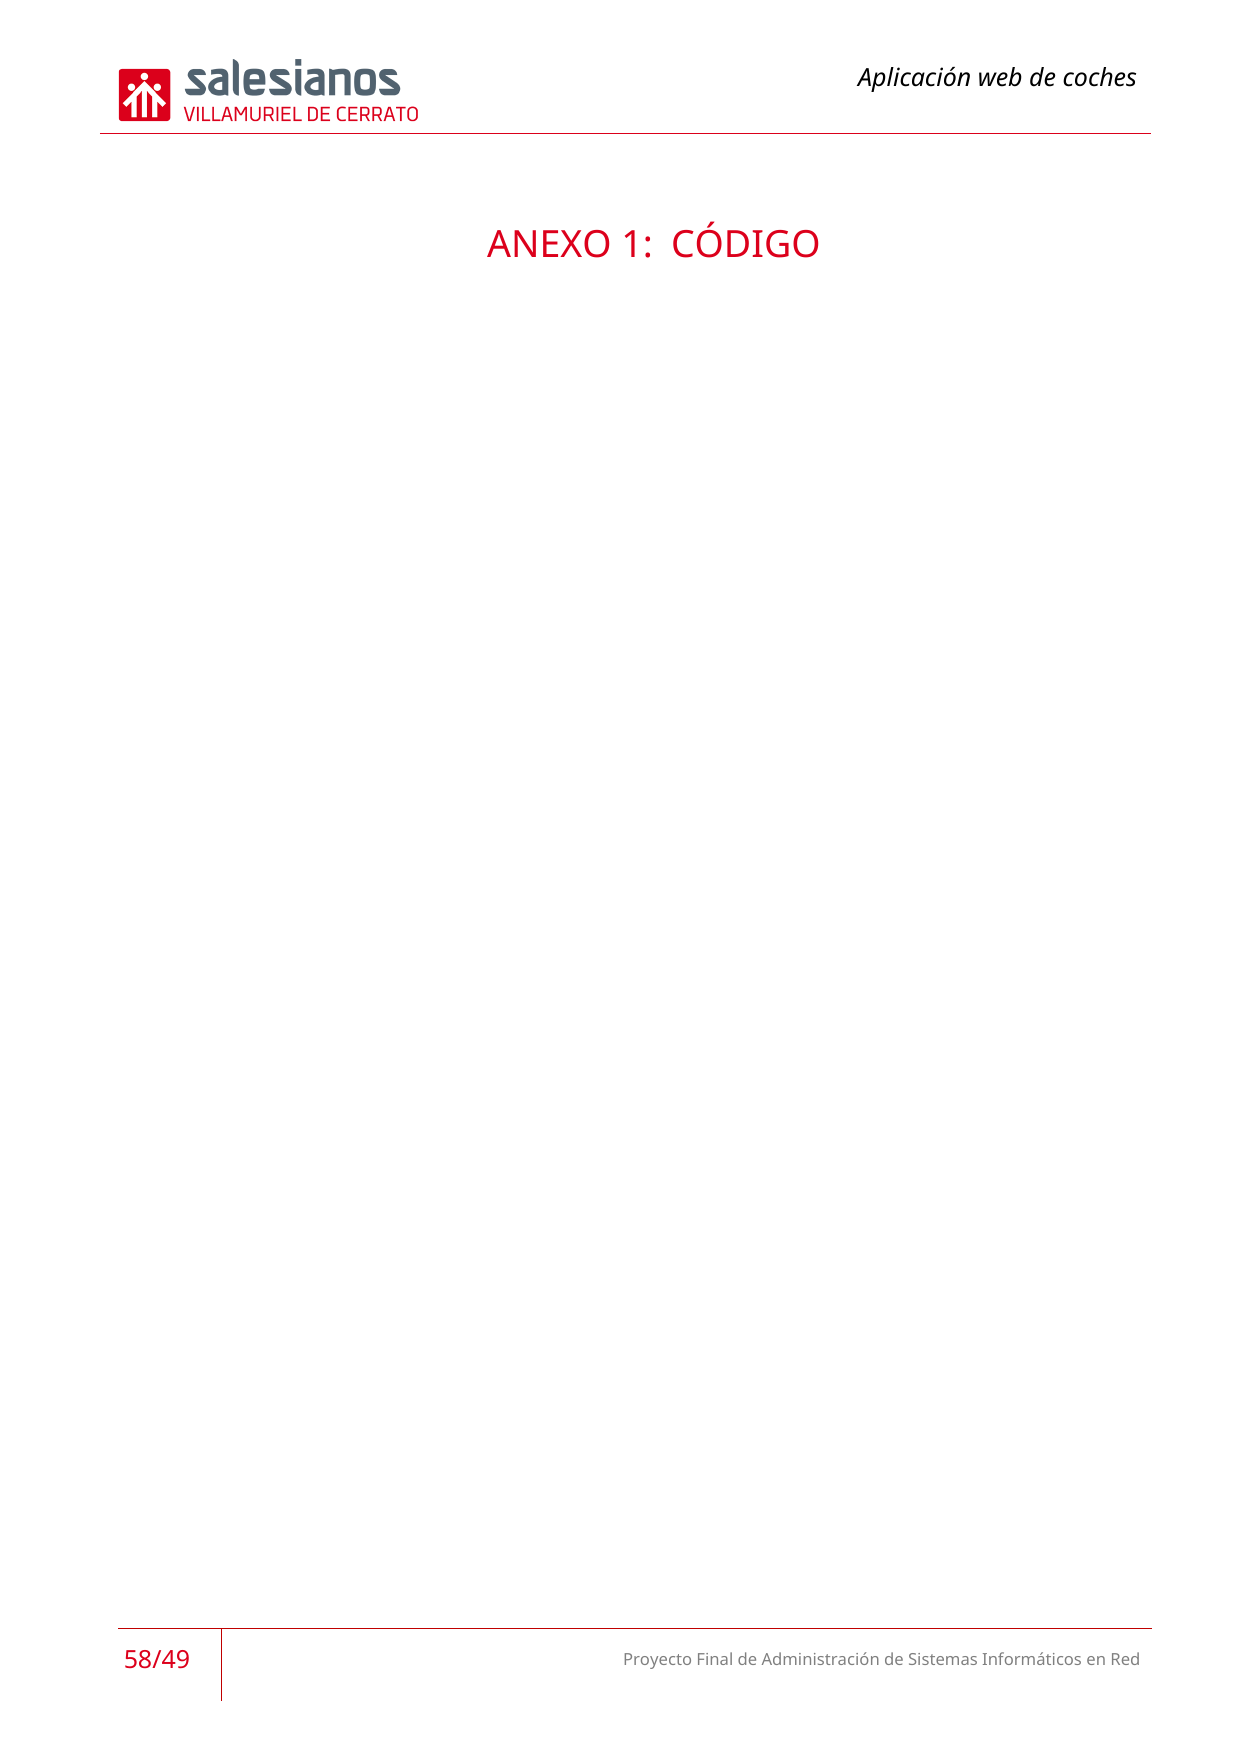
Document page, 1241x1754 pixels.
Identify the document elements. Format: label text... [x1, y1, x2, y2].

picture [118, 59, 419, 126]
text CÓDIGO [156, 218, 1152, 269]
